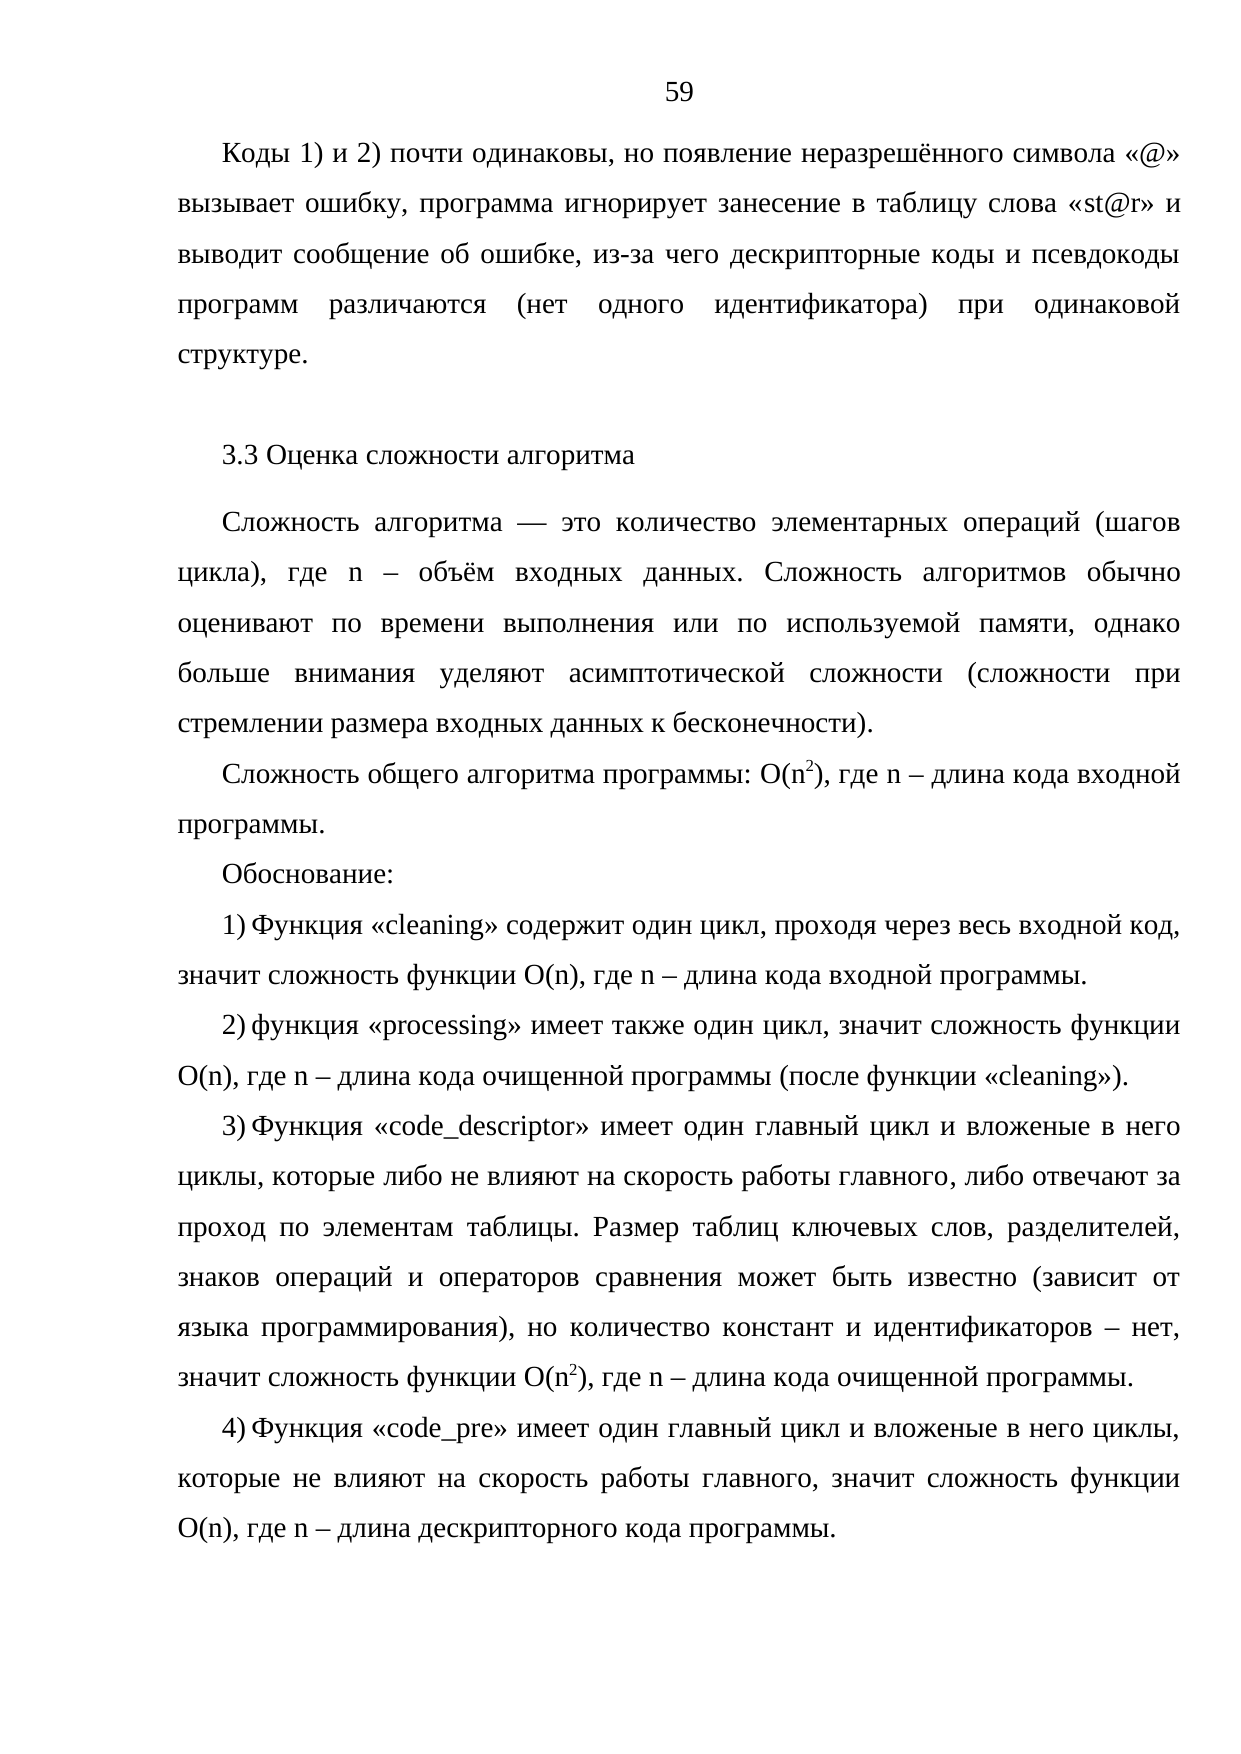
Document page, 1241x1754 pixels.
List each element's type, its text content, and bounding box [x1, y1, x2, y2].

list Функция «code_descriptor» имеет один главный цикл и вложеные в него циклы, которые либо не влияют на скорость работы главного, либо отвечают за проход по элементам таблицы. Размер таблиц ключевых слов, разделителей, знаков операций и операторов сравнения может быть известно (зависит от языка программирования), но количество констант и идентификаторов – нет, значит сложность функции O(n2), где n – длина кода очищенной программы. [177, 1108, 1181, 1393]
list функция «processing» имеет также один цикл, значит сложность функции O(n), где n – длина кода очищенной программы (после функции «cleaning»). [177, 1007, 1181, 1091]
text Сложность общего алгоритма программы: O(n2), где n – длина кода входной программы. [177, 756, 1181, 840]
subtitle Оценка сложности алгоритма [177, 437, 1181, 471]
list Коды 1) и 2) почти одинаковы, но появление неразрешённого символа «@» вызывает ошибку, программа игнорирует занесение в таблицу слова «st@r» и выводит сообщение об ошибке, из-за чего дескрипторные коды и псевдокоды программ различаются (нет одного идентификатора) при одинаковой структуре. [177, 135, 1181, 370]
list Функция «code_pre» имеет один главный цикл и вложеные в него циклы, которые не влияют на скорость работы главного, значит сложность функции O(n), где n – длина дескрипторного кода программы. [177, 1410, 1181, 1544]
list Функция «cleaning» содержит один цикл, проходя через весь входной код, значит сложность функции O(n), где n – длина кода входной программы. [177, 907, 1181, 991]
text Обоснование: [177, 856, 1181, 890]
text Сложность алгоритма — это количество элементарных операций (шагов цикла), где n – объём входных данных. Сложность алгоритмов обычно оценивают по времени выполнения или по используемой памяти, однако больше внимания уделяют асимптотической сложности (сложности при стремлении размера входных данных к бесконечности). [177, 504, 1181, 739]
